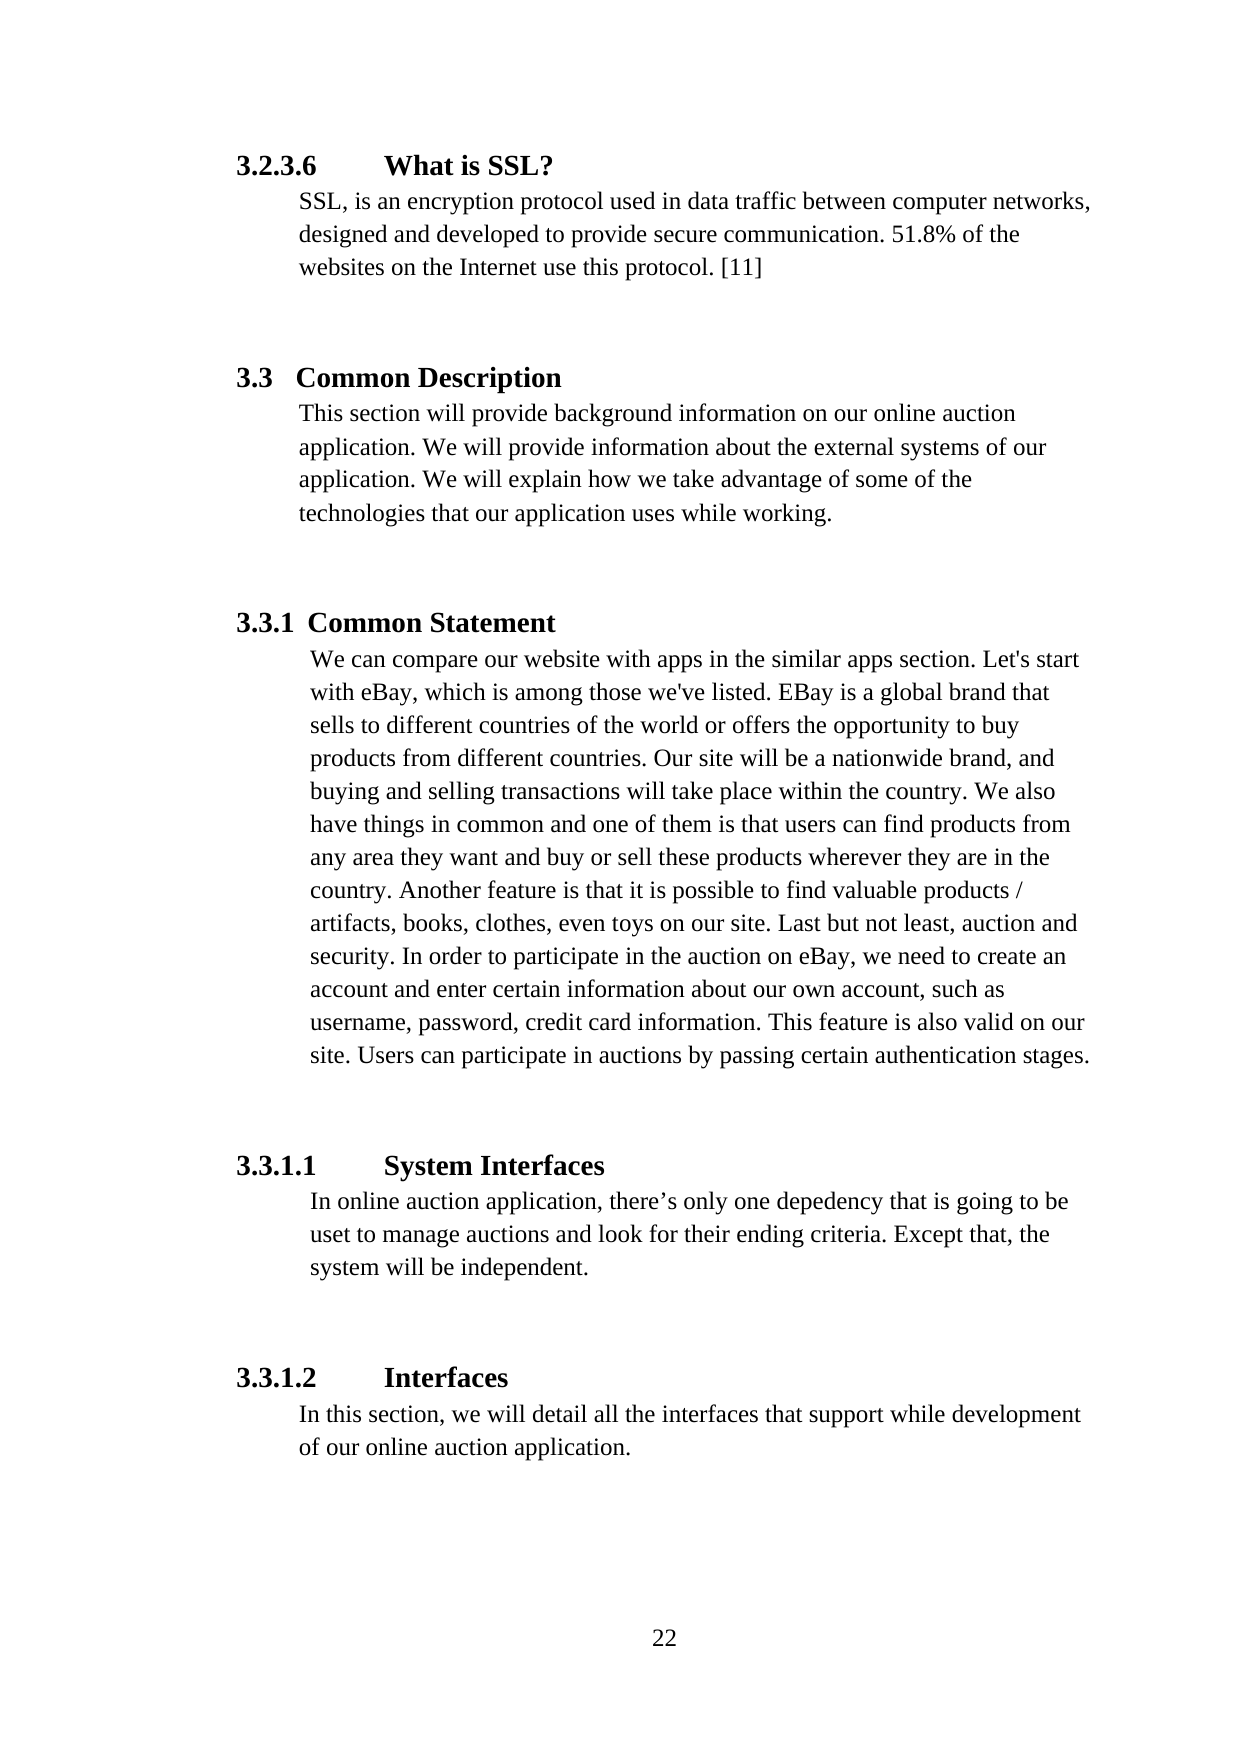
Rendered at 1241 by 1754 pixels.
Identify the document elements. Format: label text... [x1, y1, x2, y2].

subtitle Interfaces [236, 1360, 1092, 1394]
subtitle What is SSL? [236, 148, 1092, 181]
subtitle Common Statement [236, 605, 1092, 639]
text SSL, is an encryption protocol used in data traffic between computer networks, designed and developed to provide secure communication. 51.8% of the websites on the Internet use this protocol. [11] [299, 186, 1092, 281]
text This section will provide background information on our online auction application. We will provide information about the external systems of our application. We will explain how we take advantage of some of the technologies that our application uses while working. [299, 398, 1092, 526]
text In online auction application, there’s only one depedency that is going to be uset to manage auctions and look for their ending criteria. Except that, the system will be independent. [310, 1186, 1092, 1281]
subtitle Common Description [236, 360, 1092, 393]
subtitle System Interfaces [236, 1148, 1092, 1181]
text In this section, we will detail all the interfaces that support while development of our online auction application. [299, 1399, 1092, 1460]
text We can compare our website with apps in the similar apps section. Let's start with eBay, which is among those we've listed. EBay is a global brand that sells to different countries of the world or offers the opportunity to buy products from different countries. Our site will be a nationwide brand, and buying and selling transactions will take place within the country. We also have things in common and one of them is that users can find products from any area they want and buy or sell these products wherever they are in the country. Another feature is that it is possible to find valuable products / artifacts, books, clothes, even toys on our site. Last but not least, auction and security. In order to participate in the auction on eBay, we need to create an account and enter certain information about our own account, such as username, password, credit card information. This feature is also valid on our site. Users can participate in auctions by passing certain authentication stages. [310, 644, 1092, 1069]
